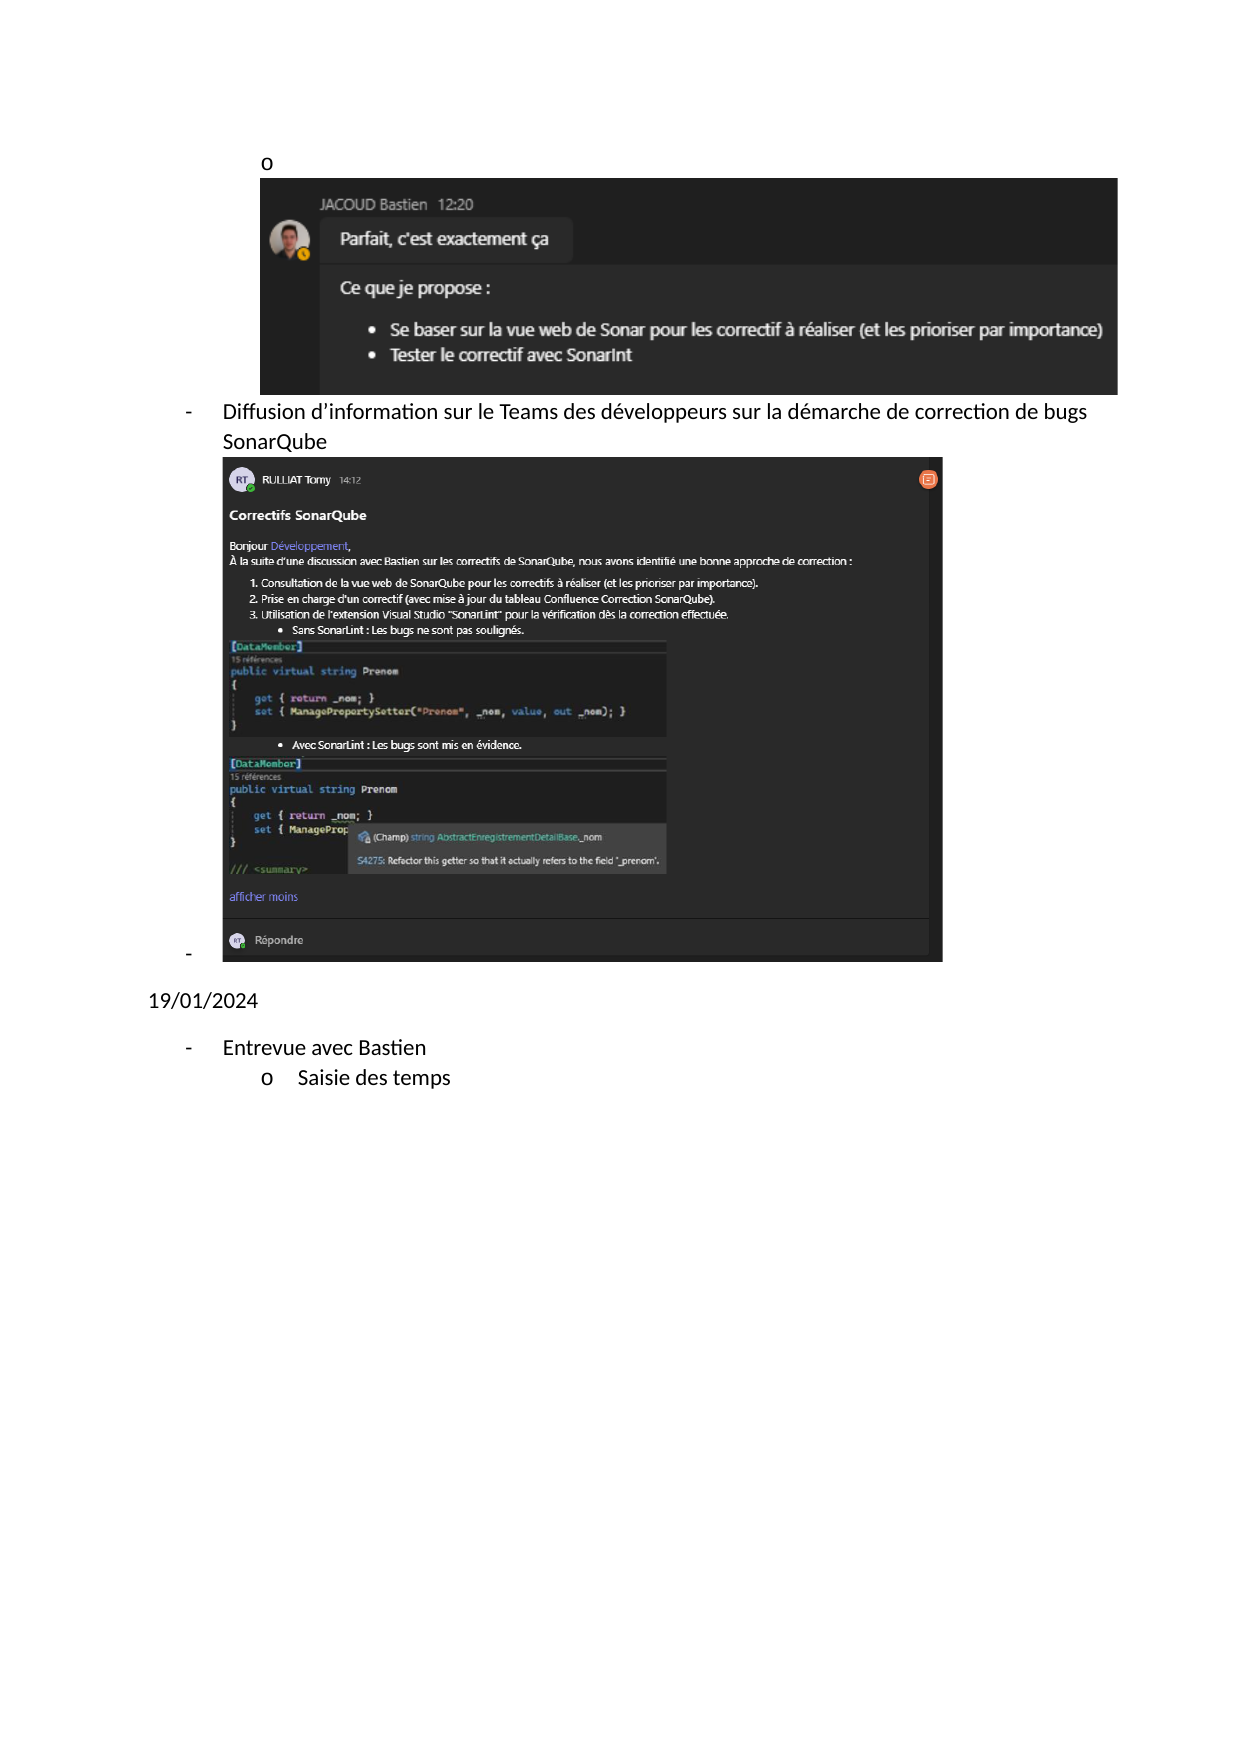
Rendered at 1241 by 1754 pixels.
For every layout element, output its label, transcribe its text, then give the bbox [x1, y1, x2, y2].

picture [260, 178, 1118, 395]
list Saisie des temps [260, 1063, 1093, 1092]
text 19/01/2024 [148, 986, 1093, 1014]
list Entrevue avec Bastien [185, 1033, 1093, 1061]
picture [222, 457, 943, 962]
list Diffusion d’information sur le Teams des développeurs sur la démarche de correction de bugs SonarQube [185, 397, 1093, 455]
